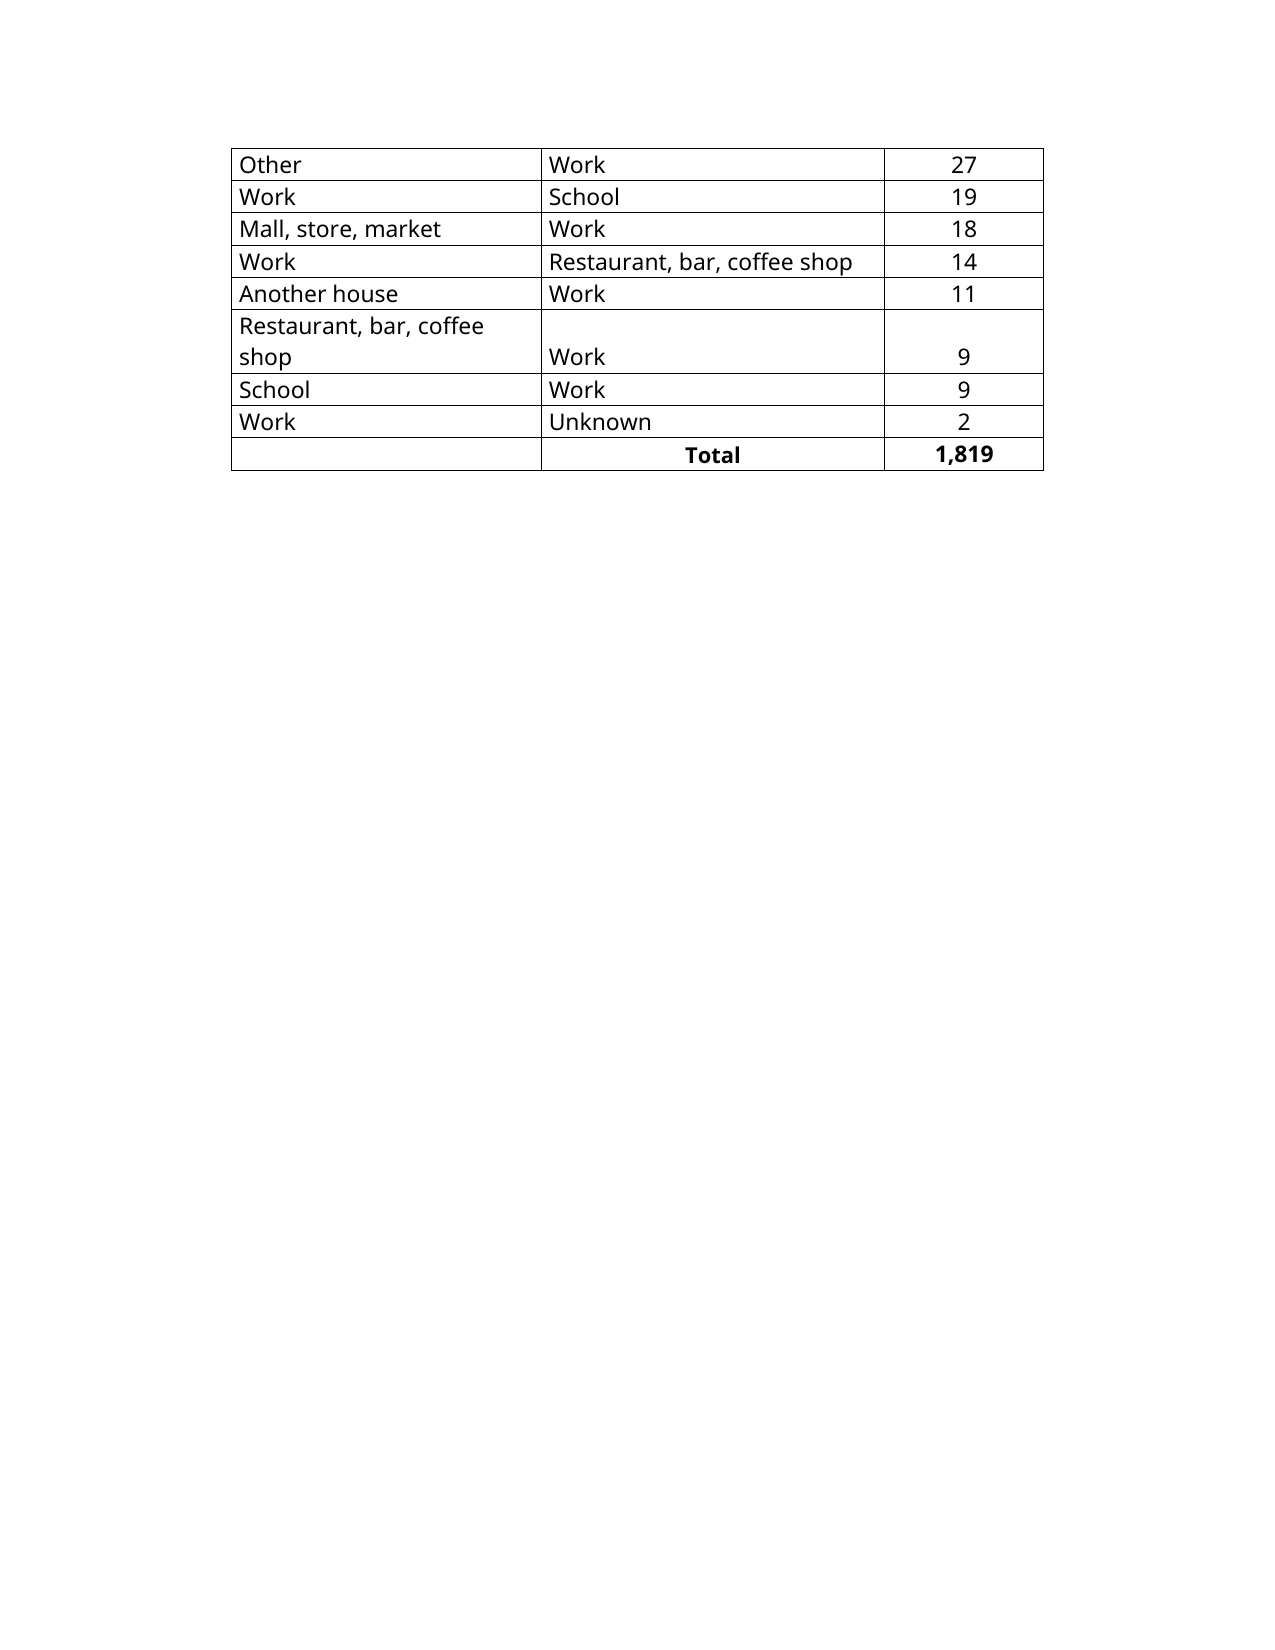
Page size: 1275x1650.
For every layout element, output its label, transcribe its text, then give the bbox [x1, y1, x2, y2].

table_cell School [232, 374, 541, 405]
table_cell Work [232, 181, 541, 212]
table_cell [232, 438, 541, 469]
table_cell School [542, 181, 884, 212]
table_cell Work [542, 310, 884, 373]
table_cell 27 [885, 149, 1043, 180]
table_cell Work [542, 149, 884, 180]
table_cell 9 [885, 310, 1043, 373]
table_cell Work [542, 213, 884, 244]
table_cell Mall, store, market [232, 213, 541, 244]
table_cell 19 [885, 181, 1043, 212]
table_cell 11 [885, 278, 1043, 309]
table_cell Restaurant, bar, coffee shop [232, 310, 541, 373]
table_cell Unknown [542, 406, 884, 437]
table_cell Other [232, 149, 541, 180]
table_cell Work [542, 278, 884, 309]
table_cell 18 [885, 213, 1043, 244]
table_cell 14 [885, 246, 1043, 277]
table_cell Work [232, 246, 541, 277]
table_cell 9 [885, 374, 1043, 405]
table_cell 1,819 [885, 438, 1043, 469]
table_cell Total [542, 438, 884, 469]
table_cell Work [232, 406, 541, 437]
table_cell Work [542, 374, 884, 405]
table_cell Another house [232, 278, 541, 309]
table_cell Restaurant, bar, coffee shop [542, 246, 884, 277]
table_cell 2 [885, 406, 1043, 437]
